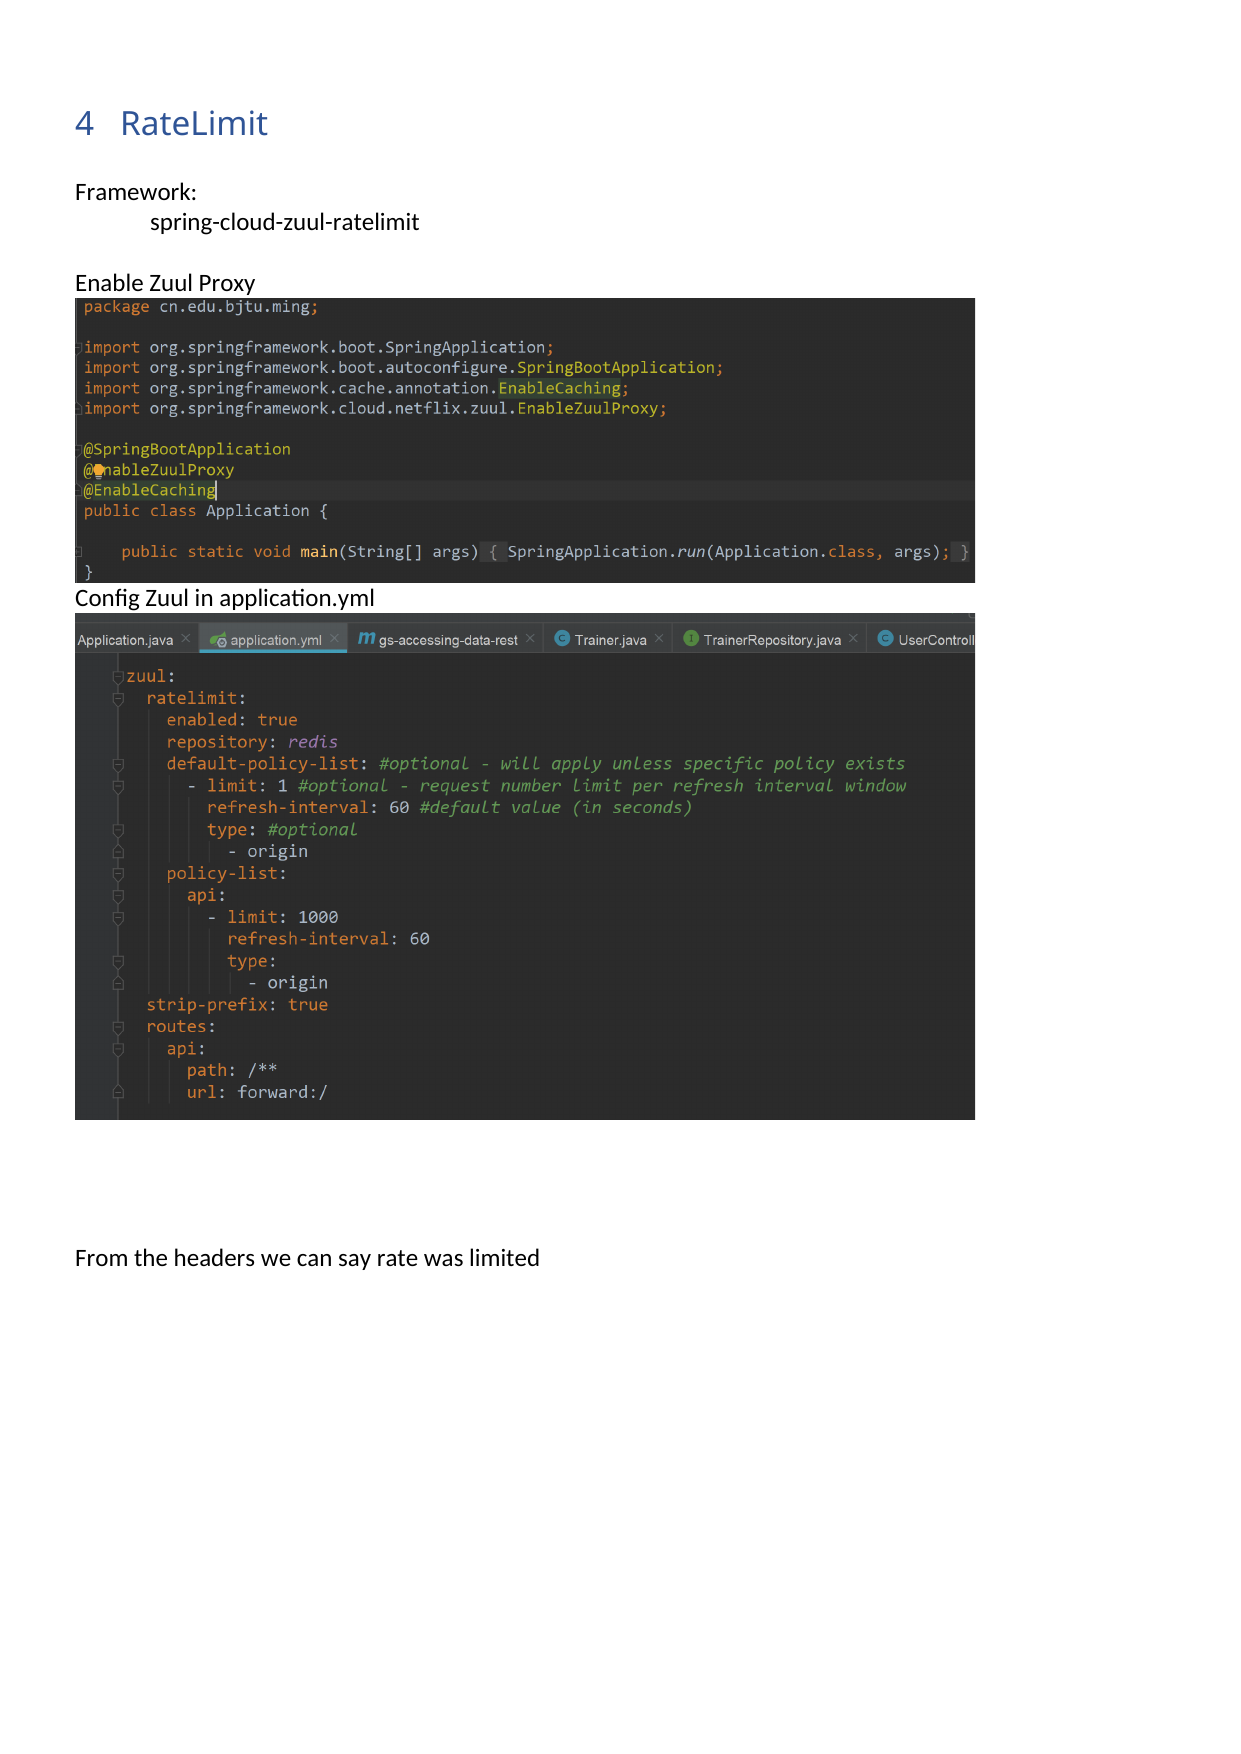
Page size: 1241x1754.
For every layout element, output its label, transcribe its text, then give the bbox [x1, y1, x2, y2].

text Config Zuul in application.yml [75, 582, 1165, 613]
text Framework: [75, 176, 1165, 206]
subtitle RateLimit [75, 100, 1165, 145]
picture [75, 298, 976, 583]
text Enable Zuul Proxy [75, 267, 1165, 298]
picture [75, 613, 976, 1120]
text spring-cloud-zuul-ratelimit [75, 206, 1165, 237]
text From the headers we can say rate was limited [75, 1242, 1165, 1272]
